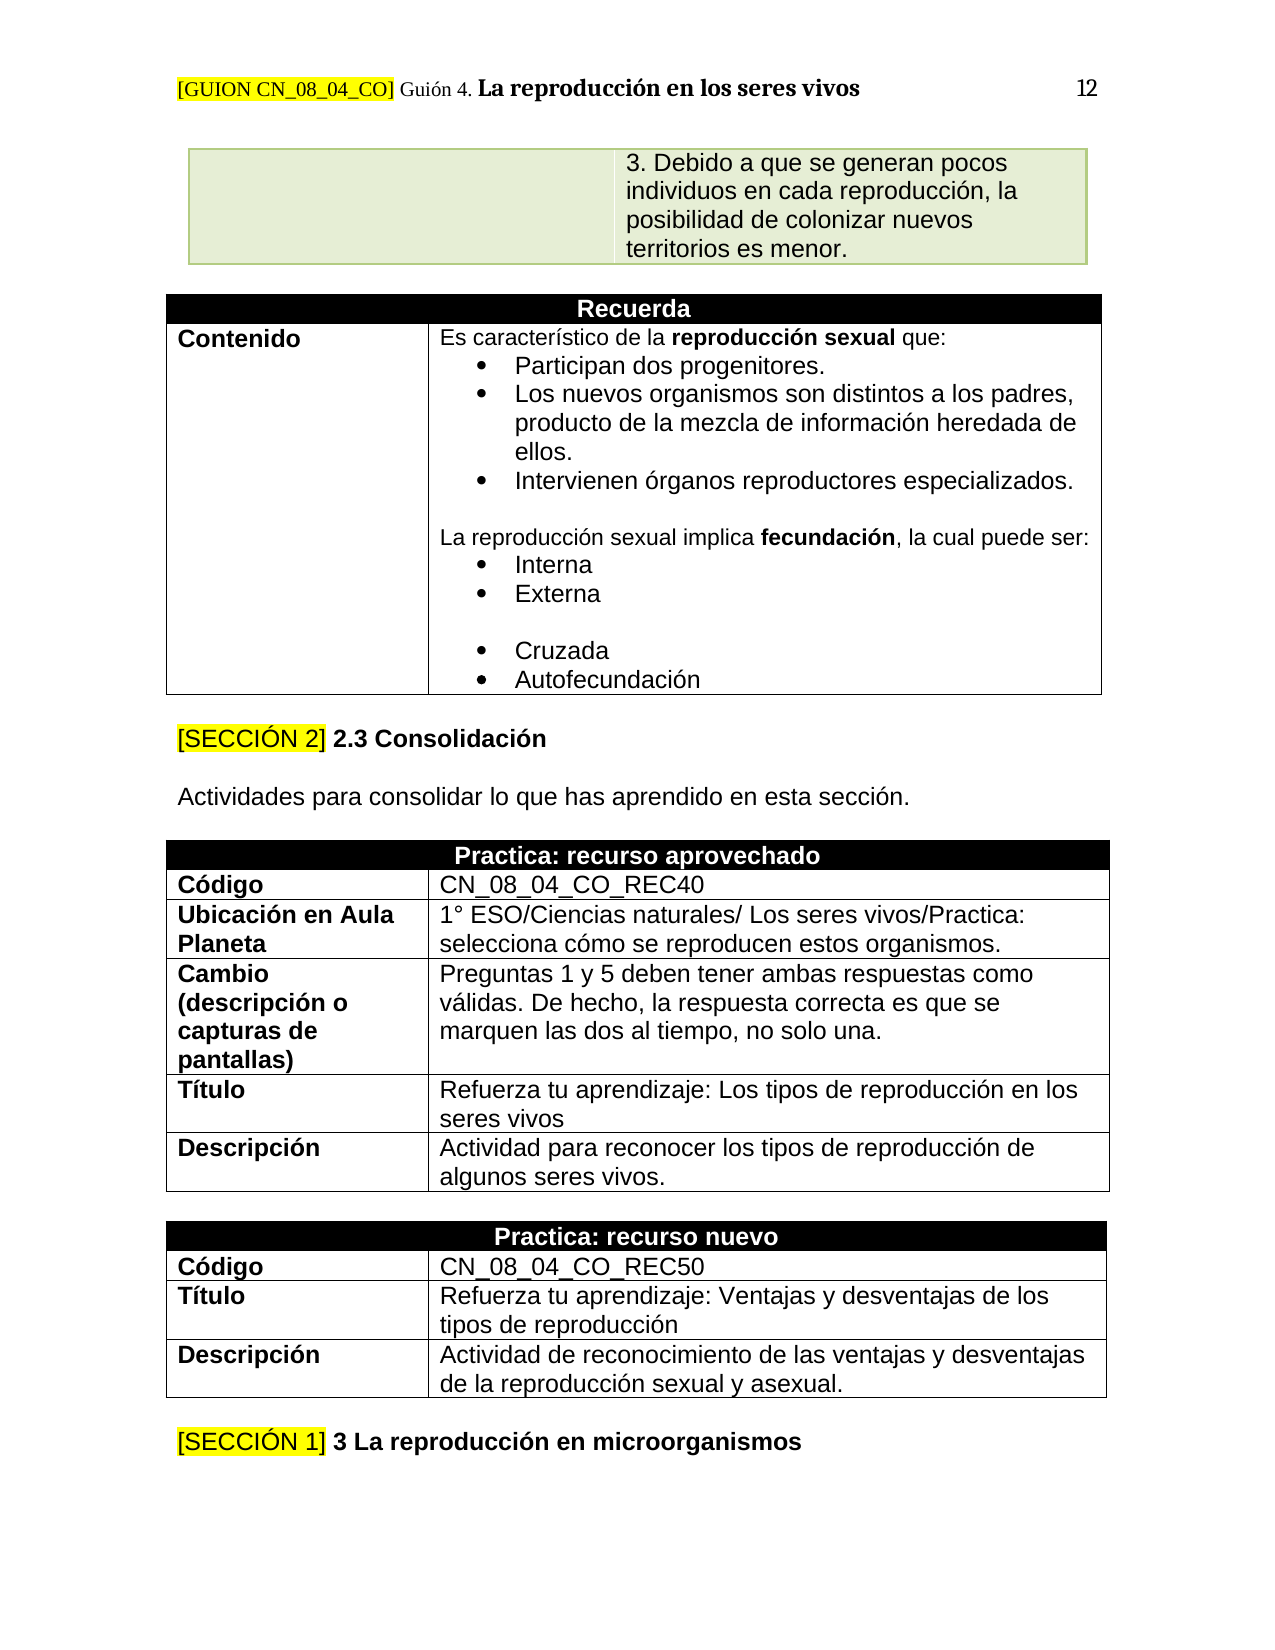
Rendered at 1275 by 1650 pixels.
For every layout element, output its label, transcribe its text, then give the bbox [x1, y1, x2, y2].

table_cell [190, 150, 614, 263]
text Actividades para consolidar lo que has aprendido en esta sección. [177, 782, 1098, 810]
table_cell 1° ESO/Ciencias naturales/ Los seres vivos/Practica: selecciona cómo se reproducen estos organismos. [429, 900, 1109, 958]
table_cell Descripción [167, 1133, 428, 1191]
table_cell CN_08_04_CO_REC50 [429, 1251, 1106, 1280]
table_cell Título [167, 1075, 428, 1132]
table_cell Cambio (descripción o capturas de pantallas) [167, 959, 428, 1074]
table_cell Refuerza tu aprendizaje: Ventajas y desventajas de los tipos de reproducción [429, 1281, 1106, 1339]
table_cell 3. Debido a que se generan pocos individuos en cada reproducción, la posibilidad de colonizar nuevos territorios es menor. [615, 150, 1085, 263]
table_cell Contenido [167, 324, 428, 694]
table_header Practica: recurso nuevo [167, 1222, 1106, 1250]
table_cell Preguntas 1 y 5 deben tener ambas respuestas como válidas. De hecho, la respuesta correcta es que se marquen las dos al tiempo, no solo una. [429, 959, 1109, 1074]
text [SECCIÓN 2] 2.3 Consolidación [326, 724, 1098, 752]
table_header Practica: recurso aprovechado [167, 841, 1109, 869]
table_cell Título [167, 1281, 428, 1339]
table_header Recuerda [167, 295, 1101, 323]
table_cell Refuerza tu aprendizaje: Los tipos de reproducción en los seres vivos [429, 1075, 1109, 1132]
table_cell Actividad para reconocer los tipos de reproducción de algunos seres vivos. [429, 1133, 1109, 1191]
table_cell Actividad de reconocimiento de las ventajas y desventajas de la reproducción sexual y asexual. [429, 1340, 1106, 1397]
table_cell Es característico de la reproducción sexual que: Participan dos progenitores. Los nuevos organismos son distintos a los padres, producto de la mezcla de información heredada de ellos. Intervienen órganos reproductores especializados. La reproducción sexual implica fecundación, la cual puede ser: Interna Externa Cruzada Autofecundación [429, 324, 1101, 694]
table_cell Ubicación en Aula Planeta [167, 900, 428, 958]
table_cell CN_08_04_CO_REC40 [429, 870, 1109, 899]
text [SECCIÓN 1] 3 La reproducción en microorganismos [326, 1427, 1098, 1456]
table_cell Descripción [167, 1340, 428, 1397]
table_cell Código [167, 870, 428, 899]
table_cell Código [167, 1251, 428, 1280]
